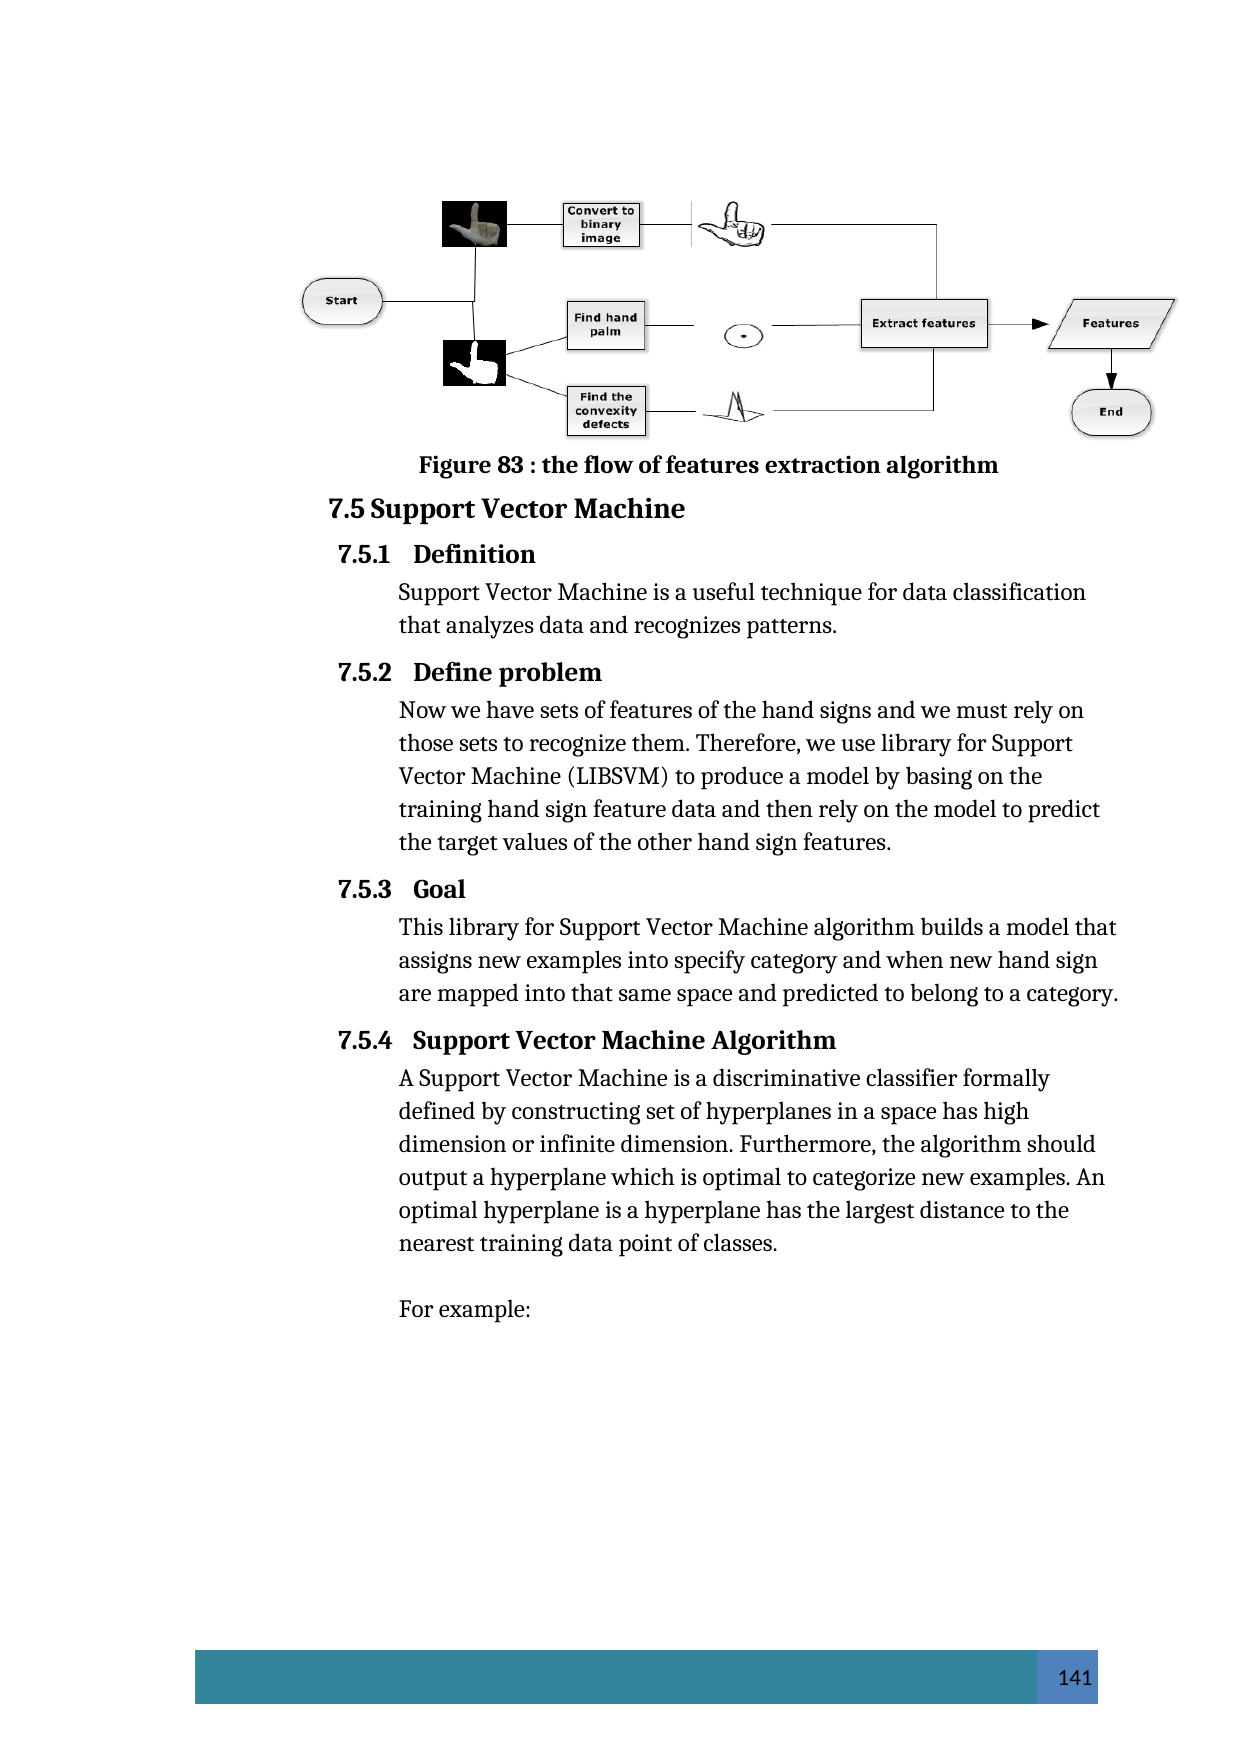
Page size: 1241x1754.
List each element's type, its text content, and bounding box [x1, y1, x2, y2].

text Support Vector Machine is a useful technique for data classification that analyzes data and recognizes patterns. [399, 578, 1122, 640]
picture [289, 147, 1187, 448]
text For example: [399, 1295, 1122, 1324]
subtitle Define problem [338, 657, 1122, 688]
text Now we have sets of features of the hand signs and we must rely on those sets to recognize them. Therefore, we use library for Support Vector Machine (LIBSVM) to produce a model by basing on the training hand sign feature data and then rely on the model to predict the target values of the other hand sign features. [399, 696, 1122, 857]
subtitle Support Vector Machine Algorithm [338, 1025, 1122, 1056]
subtitle Definition [338, 539, 1122, 570]
list Figure 83 : the flow of features extraction algorithm [295, 451, 1122, 480]
subtitle Goal [338, 874, 1122, 905]
text This library for Support Vector Machine algorithm builds a model that assigns new examples into specify category and when new hand sign are mapped into that same space and predicted to belong to a category. [399, 913, 1122, 1008]
text A Support Vector Machine is a discriminative classifier formally defined by constructing set of hyperplanes in a space has high dimension or infinite dimension. Furthermore, the algorithm should output a hyperplane which is optimal to categorize new examples. An optimal hyperplane is a hyperplane has the largest distance to the nearest training data point of classes. [399, 1064, 1122, 1258]
subtitle Support Vector Machine [329, 493, 1122, 526]
